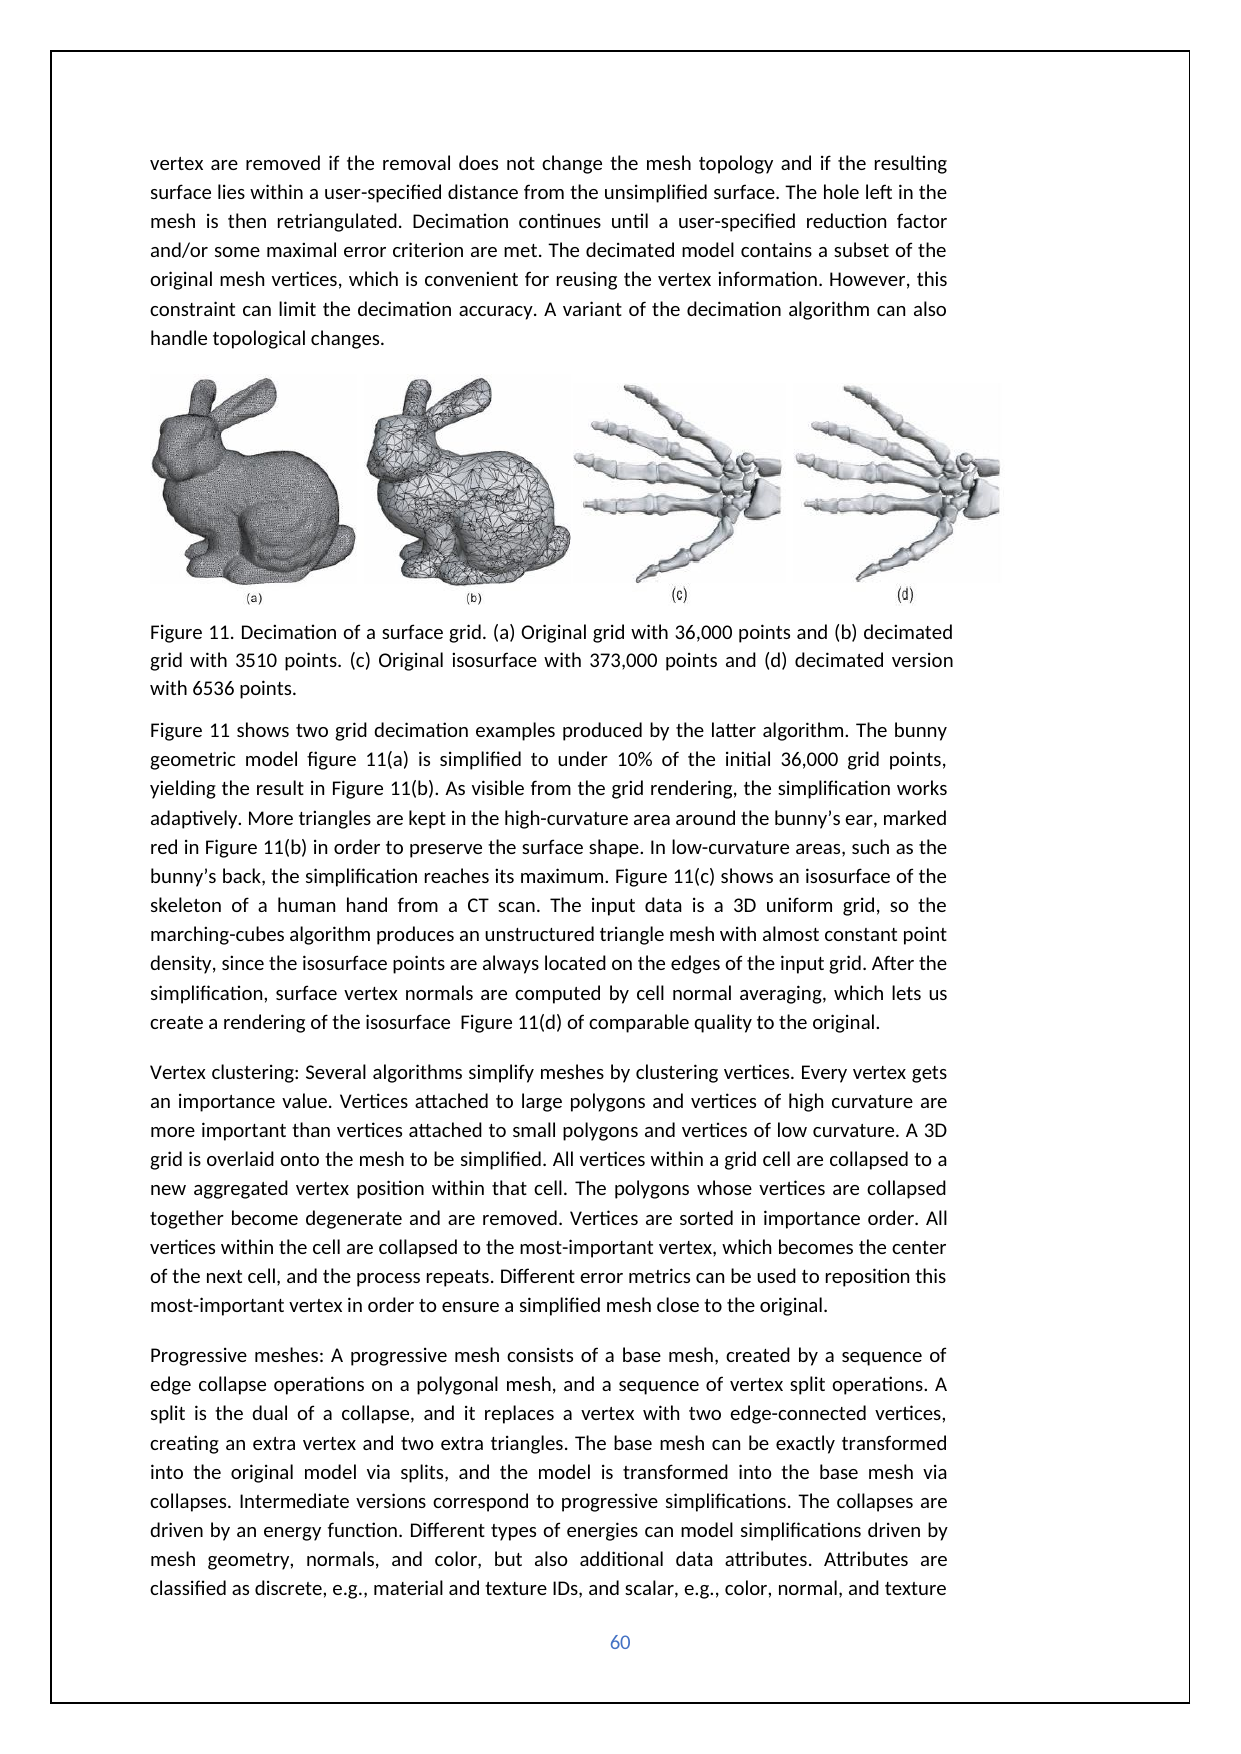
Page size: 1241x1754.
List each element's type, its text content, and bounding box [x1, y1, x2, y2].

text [150, 1342, 949, 1601]
text Vertex clustering: Several algorithms simplify meshes by clustering vertices. Every vertex gets an importance value. Vertices attached to large polygons and vertices of high curvature are more important than vertices attached to small polygons and vertices of low curvature. A 3D grid is overlaid onto the mesh to be simplified. All vertices within a grid cell are collapsed to a new aggregated vertex position within that cell. The polygons whose vertices are collapsed together become degenerate and are removed. Vertices are sorted in importance order. All vertices within the cell are collapsed to the most-important vertex, which becomes the center of the next cell, and the process repeats. Different error metrics can be used to reposition this most-important vertex in order to ensure a simplified mesh close to the original. [150, 1059, 949, 1318]
text Figure 11. Decimation of a surface grid. (a) Original grid with 36,000 points and (b) decimated grid with 3510 points. (c) Original isosurface with 373,000 points and (d) decimated version with 6536 points. [150, 619, 955, 700]
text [150, 150, 949, 350]
picture [150, 374, 1010, 606]
text Figure 11 shows two grid decimation examples produced by the latter algorithm. The bunny geometric model figure 11(a) is simplified to under 10% of the initial 36,000 grid points, yielding the result in Figure 11(b). As visible from the grid rendering, the simplification works adaptively. More triangles are kept in the high-curvature area around the bunny’s ear, marked red in Figure 11(b) in order to preserve the surface shape. In low-curvature areas, such as the bunny’s back, the simplification reaches its maximum. Figure 11(c) shows an isosurface of the skeleton of a human hand from a CT scan. The input data is a 3D uniform grid, so the marching-cubes algorithm produces an unstructured triangle mesh with almost constant point density, since the isosurface points are always located on the edges of the input grid. After the simplification, surface vertex normals are computed by cell normal averaging, which lets us create a rendering of the isosurface Figure 11(d) of comparable quality to the original. [150, 717, 949, 1034]
